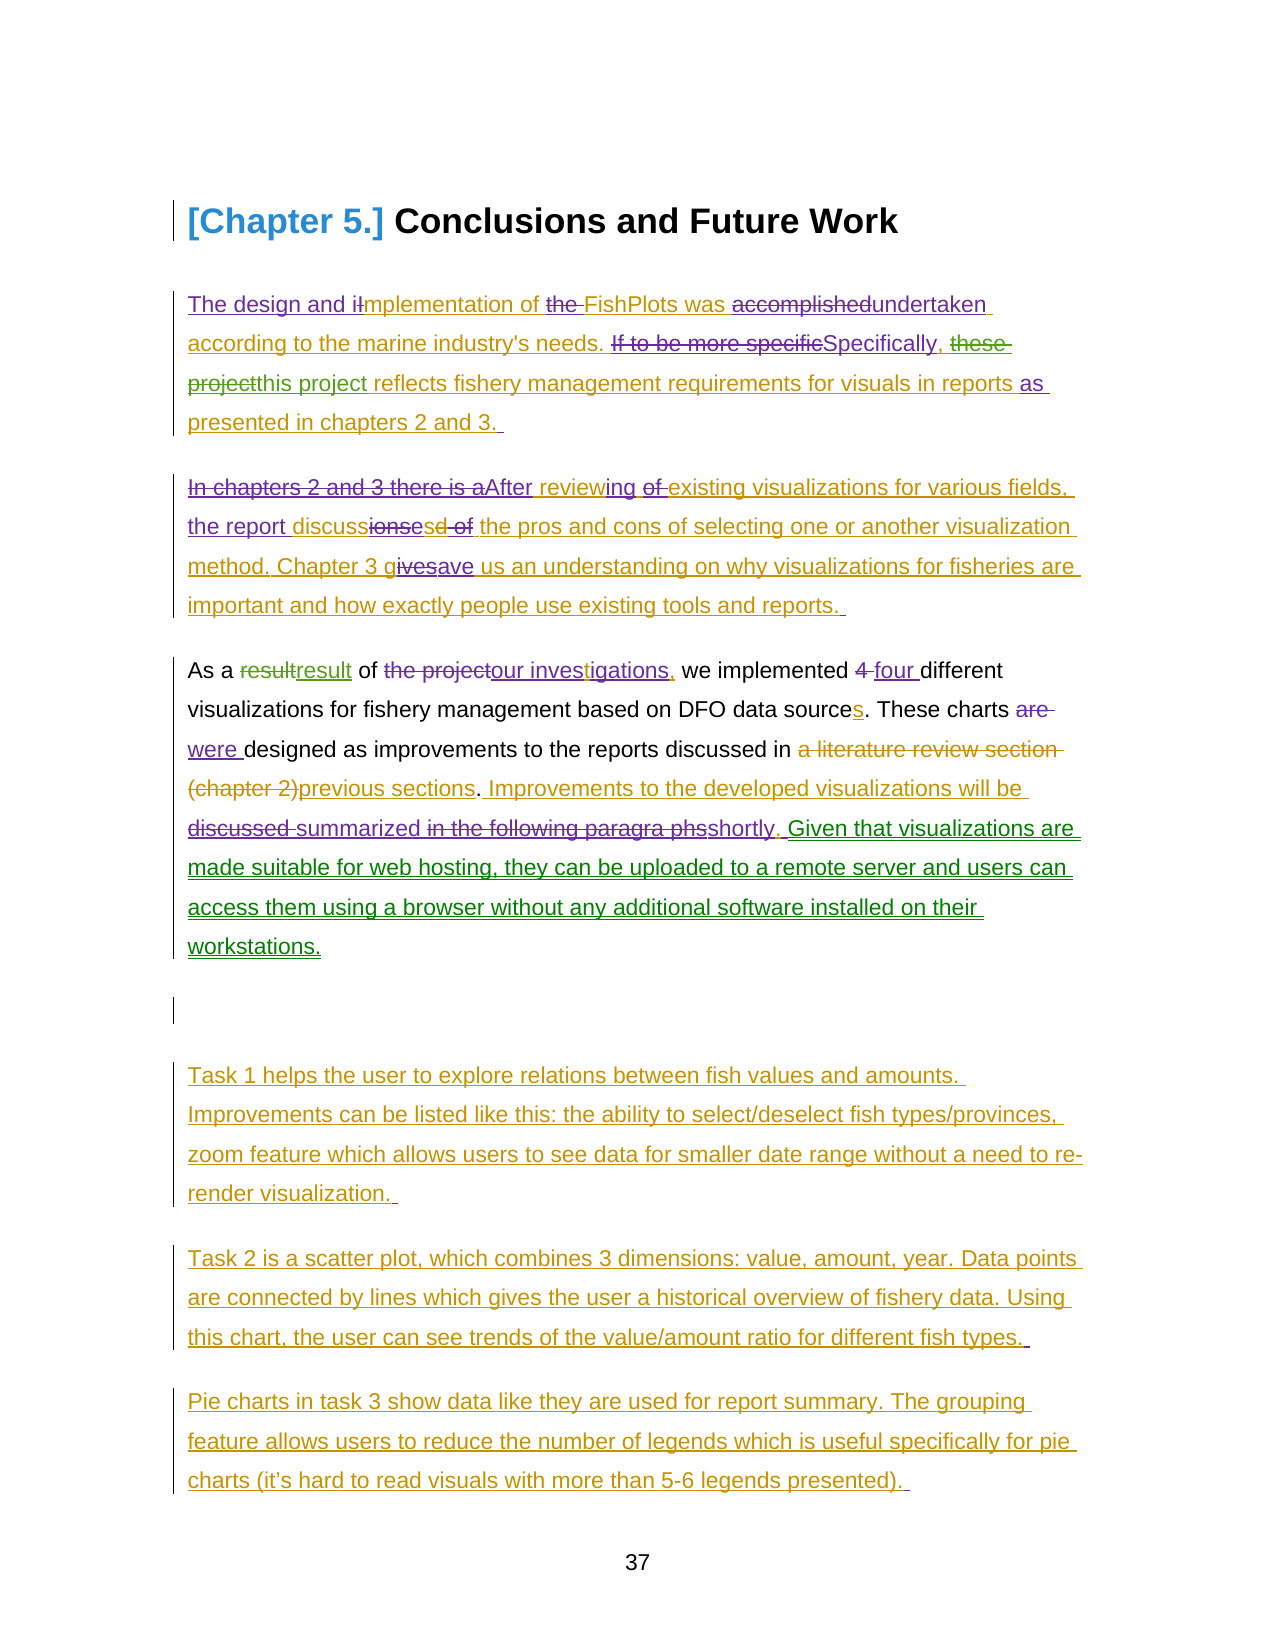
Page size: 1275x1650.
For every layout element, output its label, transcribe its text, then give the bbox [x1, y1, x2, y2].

text As a of we implemented different visualizations for fishery management based on DFO data source. These charts designed as improvements to the reports discussed in . [187, 657, 1087, 959]
subtitle Conclusions and Future Work [187, 200, 1087, 241]
